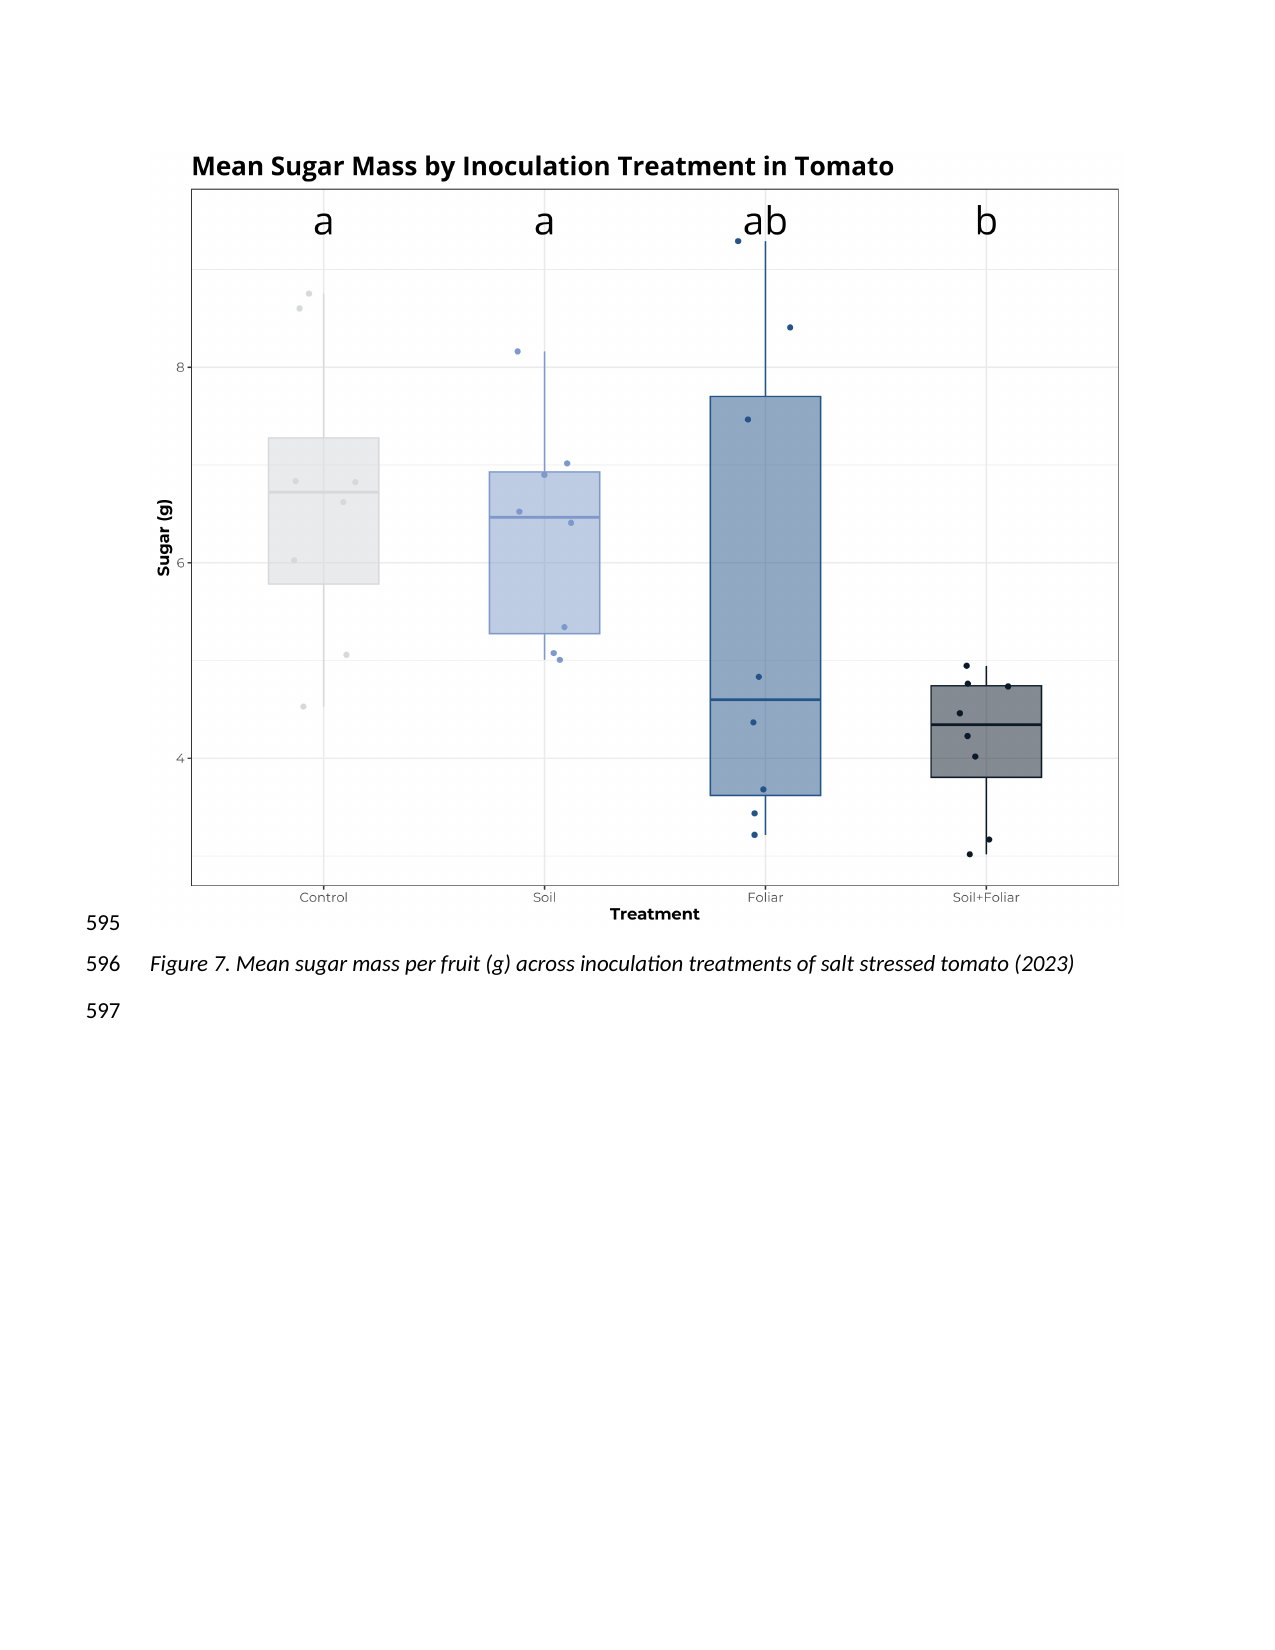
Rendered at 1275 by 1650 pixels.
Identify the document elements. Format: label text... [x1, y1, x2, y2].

text Figure 7. Mean sugar mass per fruit (g) across inoculation treatments of salt stressed tomato (2023) [150, 949, 1125, 977]
picture [150, 150, 1125, 930]
